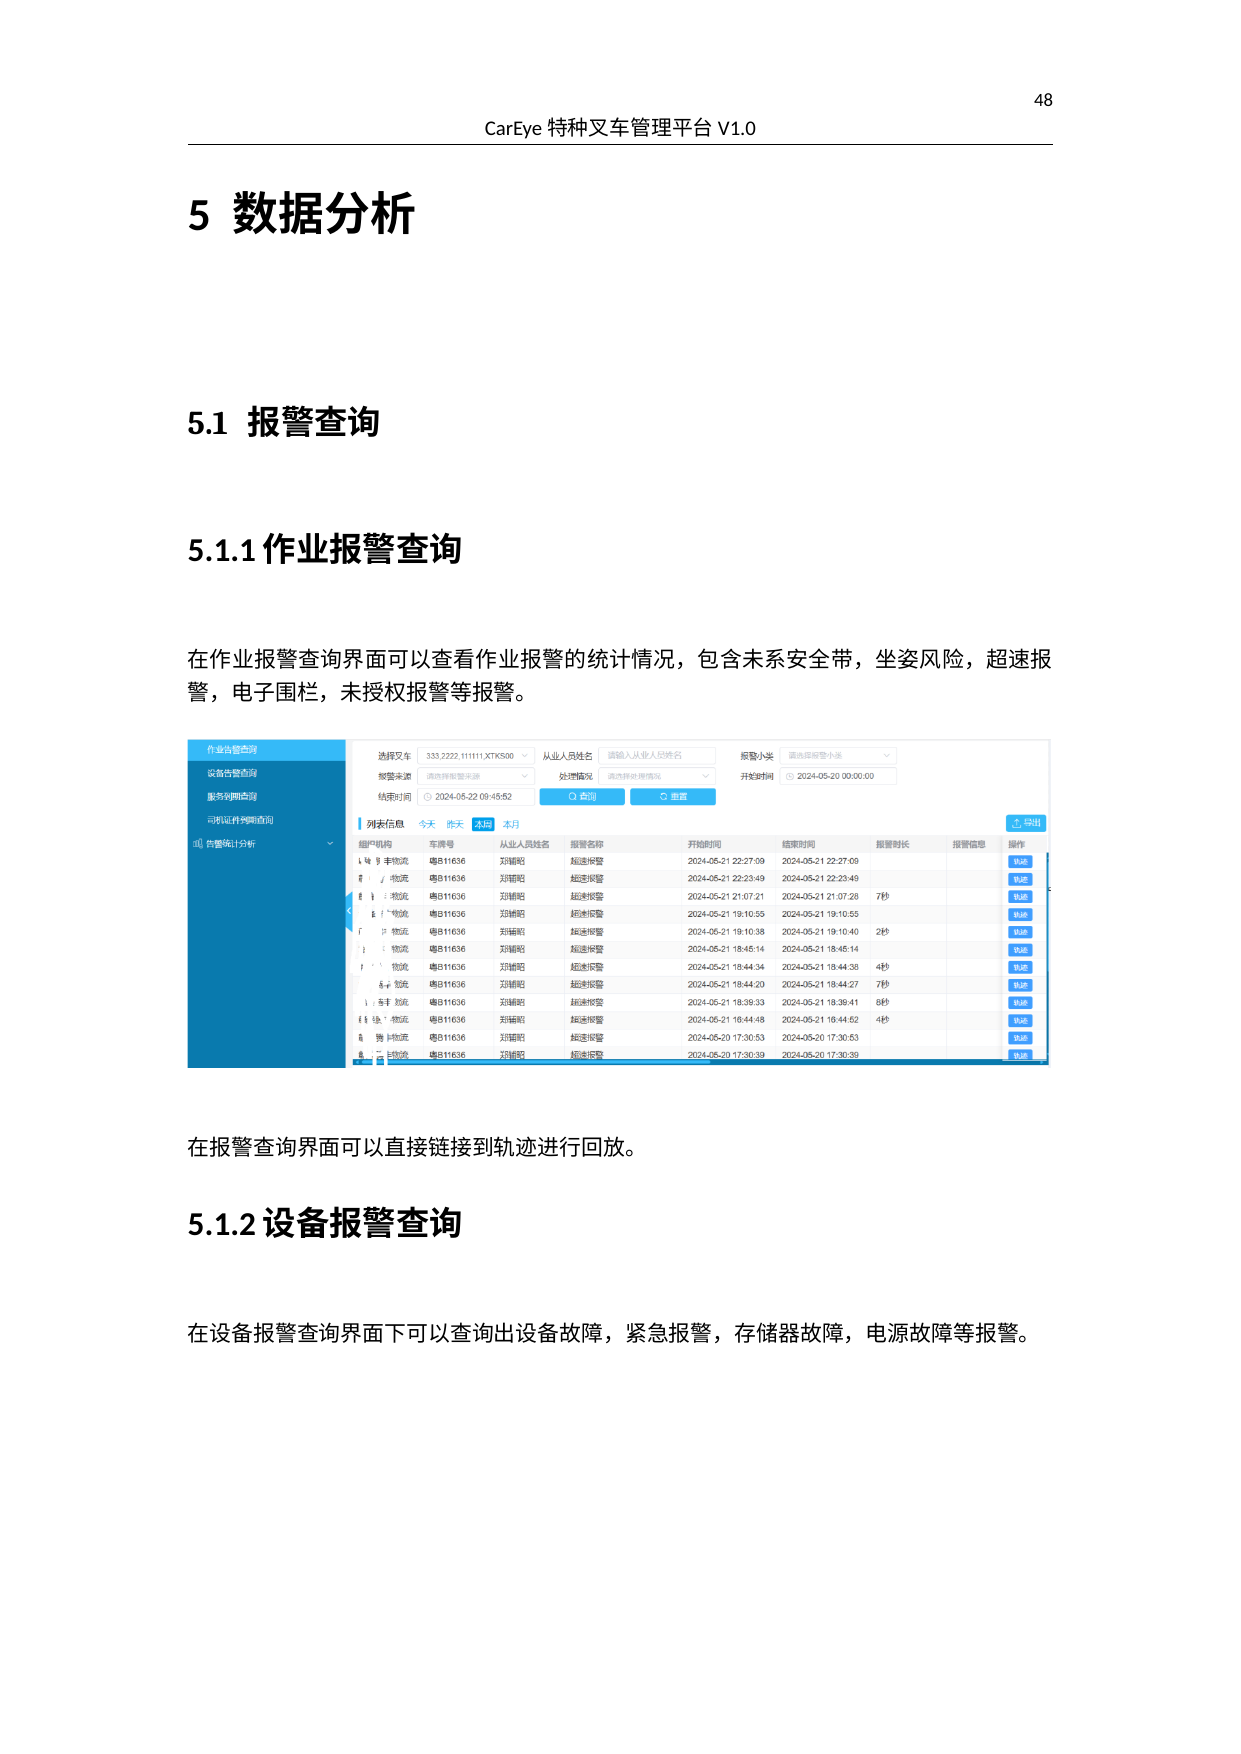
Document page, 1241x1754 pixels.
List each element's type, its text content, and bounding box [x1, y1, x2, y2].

picture [232, 793, 256, 800]
picture [217, 770, 247, 777]
picture [241, 817, 268, 824]
picture [187, 739, 1051, 1068]
text 在作业报警查询界面可以查看作业报警的统计情况，包含未系安全带，坐姿风险，超速报警，电子围栏，未授权报警等报警。 [187, 642, 1053, 707]
text 在报警查询界面可以直接链接到轨迹进行回放。 [187, 1129, 1053, 1162]
text 在设备报警查询界面下可以查询出设备故障，紧急报警，存储器故障，电源故障等报警。 [187, 1316, 1053, 1348]
subtitle 数据分析 [187, 162, 1053, 259]
subtitle 作业报警查询 [187, 514, 1053, 579]
picture [196, 841, 202, 848]
subtitle 报警查询 [187, 387, 1053, 452]
picture [209, 793, 222, 800]
picture [208, 840, 232, 847]
picture [250, 770, 256, 777]
subtitle 设备报警查询 [187, 1189, 1053, 1254]
